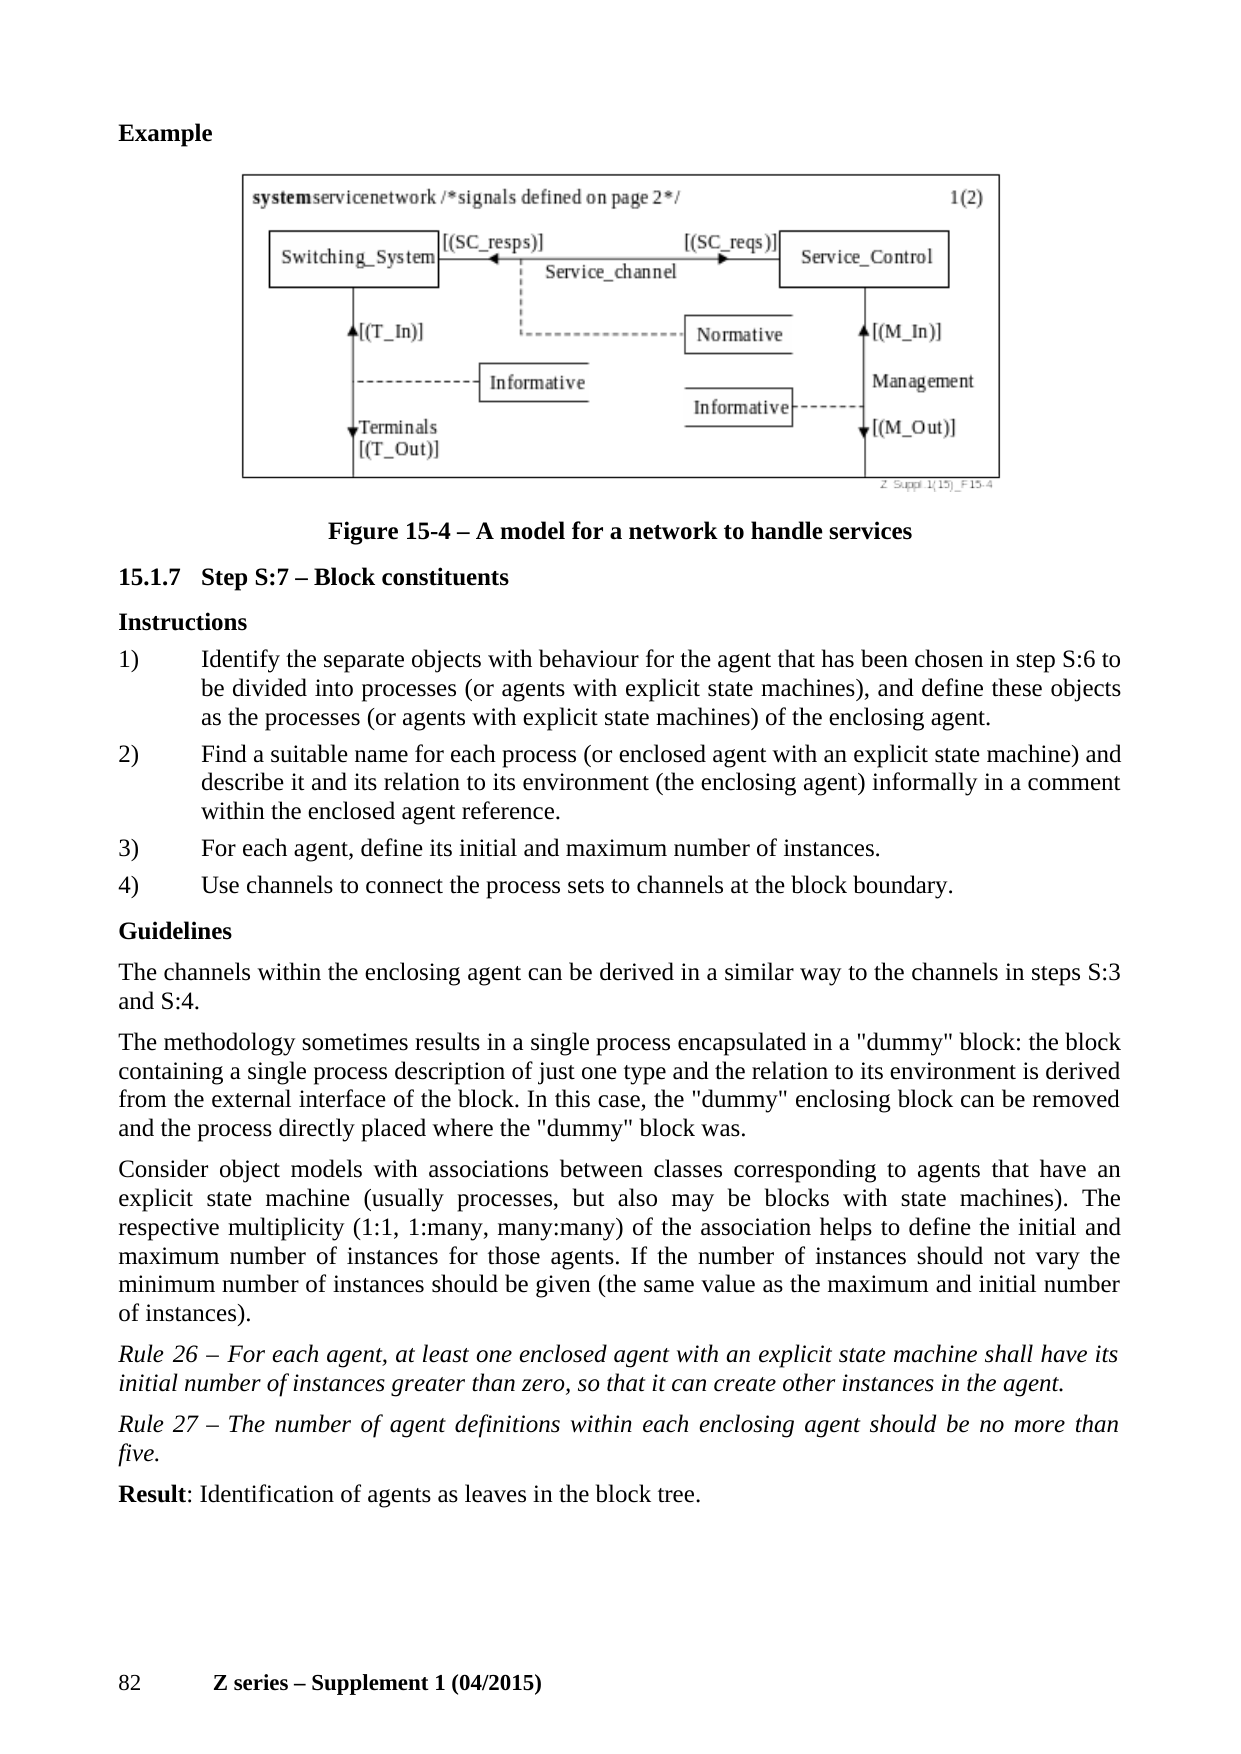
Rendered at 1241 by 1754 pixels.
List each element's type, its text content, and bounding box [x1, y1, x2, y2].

subtitle 15.1.7 Step S:7 – Block constituents [118, 562, 1122, 590]
text Rule 26 – For each agent, at least one enclosed agent with an explicit state machine shall have its initial number of instances greater than zero, so that it can create other instances in the agent. [118, 1339, 1122, 1397]
text 1) Identify the separate objects with behaviour for the agent that has been chosen in step S:6 to be divided into processes (or agents with explicit state machines), and define these objects as the processes (or agents with explicit state machines) of the enclosing agent. [118, 644, 1122, 730]
title Figure 15-4 – A model for a network to handle services [118, 516, 1122, 545]
subtitle Guidelines [118, 916, 1122, 944]
subtitle Instructions [118, 607, 1122, 636]
text The channels within the enclosing agent can be derived in a similar way to the channels in steps S:3 and S:4. [118, 957, 1122, 1014]
text Rule 27 – The number of agent definitions within each enclosing agent should be no more than five. [118, 1409, 1122, 1467]
subtitle Example [118, 118, 1122, 147]
text Result: Identification of agents as leaves in the block tree. [118, 1479, 1122, 1508]
text The methodology sometimes results in a single process encapsulated in a "dummy" block: the block containing a single process description of just one type and the relation to its environment is derived from the external interface of the block. In this case, the "dummy" enclosing block can be removed and the process directly placed where the "dummy" block was. [118, 1027, 1122, 1142]
text 4) Use channels to connect the process sets to channels at the block boundary. [118, 870, 1122, 899]
text 2) Find a suitable name for each process (or enclosed agent with an explicit state machine) and describe it and its relation to its environment (the enclosing agent) informally in a comment within the enclosed agent reference. [118, 739, 1122, 825]
text 3) For each agent, define its initial and maximum number of instances. [118, 833, 1122, 862]
text Consider object models with associations between classes corresponding to agents that have an explicit state machine (usually processes, but also may be blocks with state machines). The respective multiplicity (1:1, 1:many, many:many) of the association helps to define the initial and maximum number of instances for those agents. If the number of instances should not vary the minimum number of instances should be given (the same value as the maximum and initial number of instances). [118, 1154, 1122, 1327]
